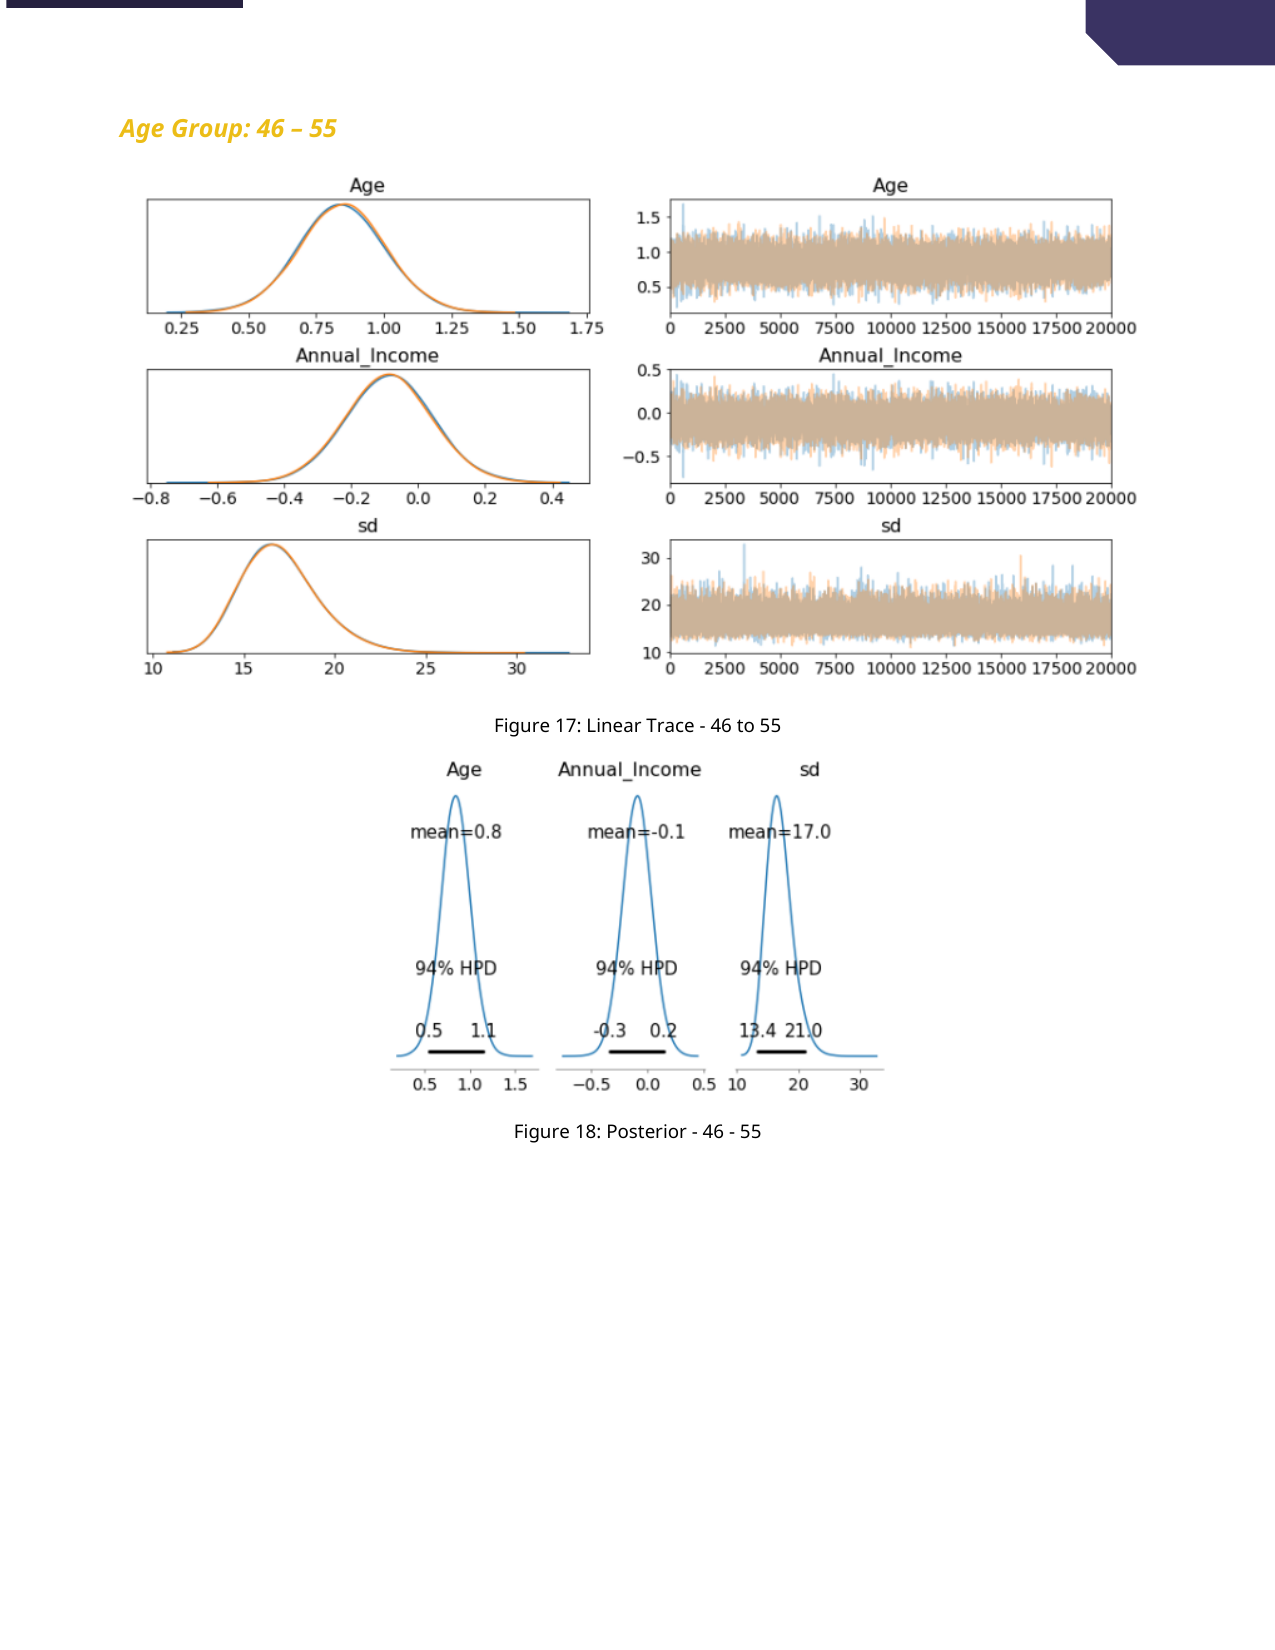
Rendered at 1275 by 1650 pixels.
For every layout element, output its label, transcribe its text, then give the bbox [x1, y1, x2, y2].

subtitle Age Group: 46 – 55 [120, 110, 1155, 144]
picture [385, 750, 890, 1102]
picture [126, 161, 1149, 696]
